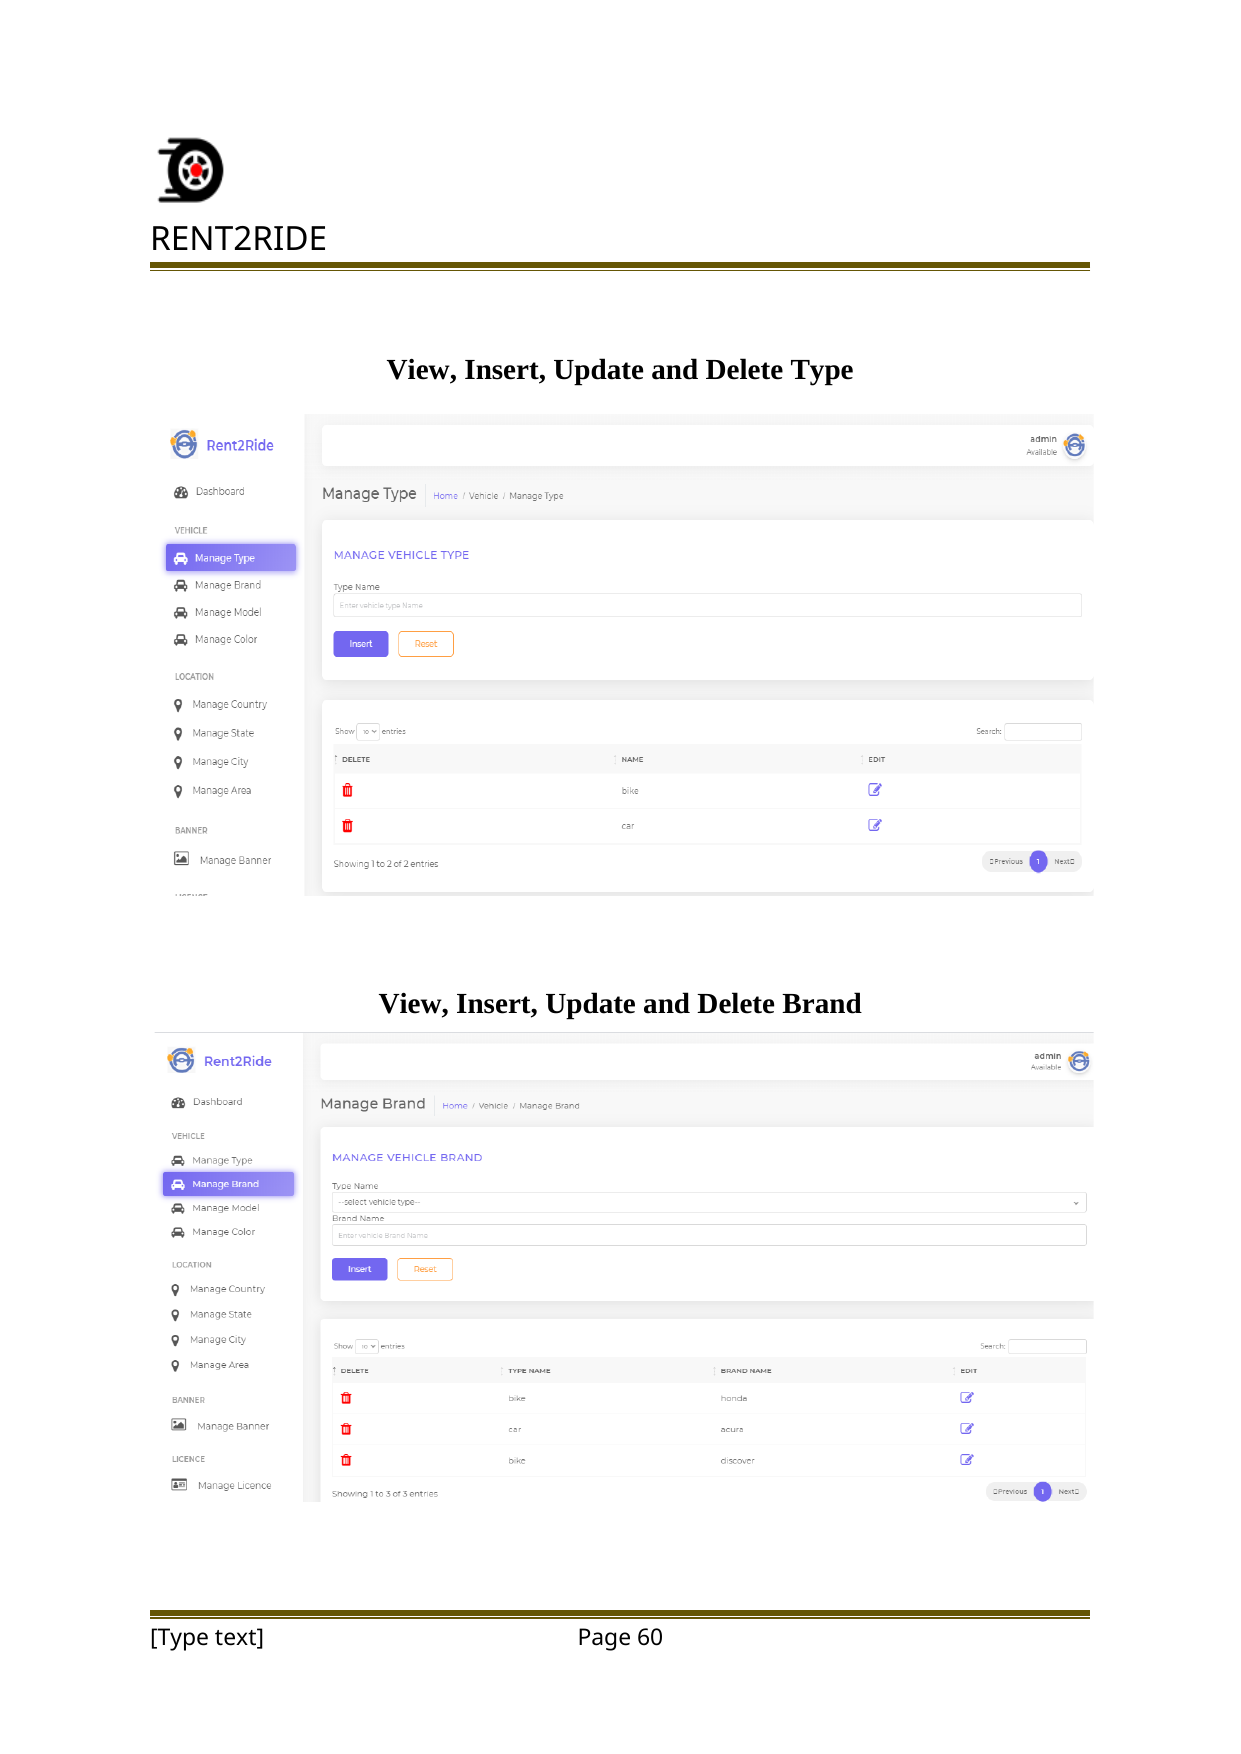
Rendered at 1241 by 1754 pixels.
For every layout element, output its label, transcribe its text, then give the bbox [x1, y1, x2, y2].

picture [157, 414, 1094, 896]
text View, Insert, Update and Delete Type [150, 352, 1090, 386]
picture [154, 1030, 1094, 1502]
text View, Insert, Update and Delete Brand [150, 986, 1090, 1019]
picture [150, 126, 229, 215]
